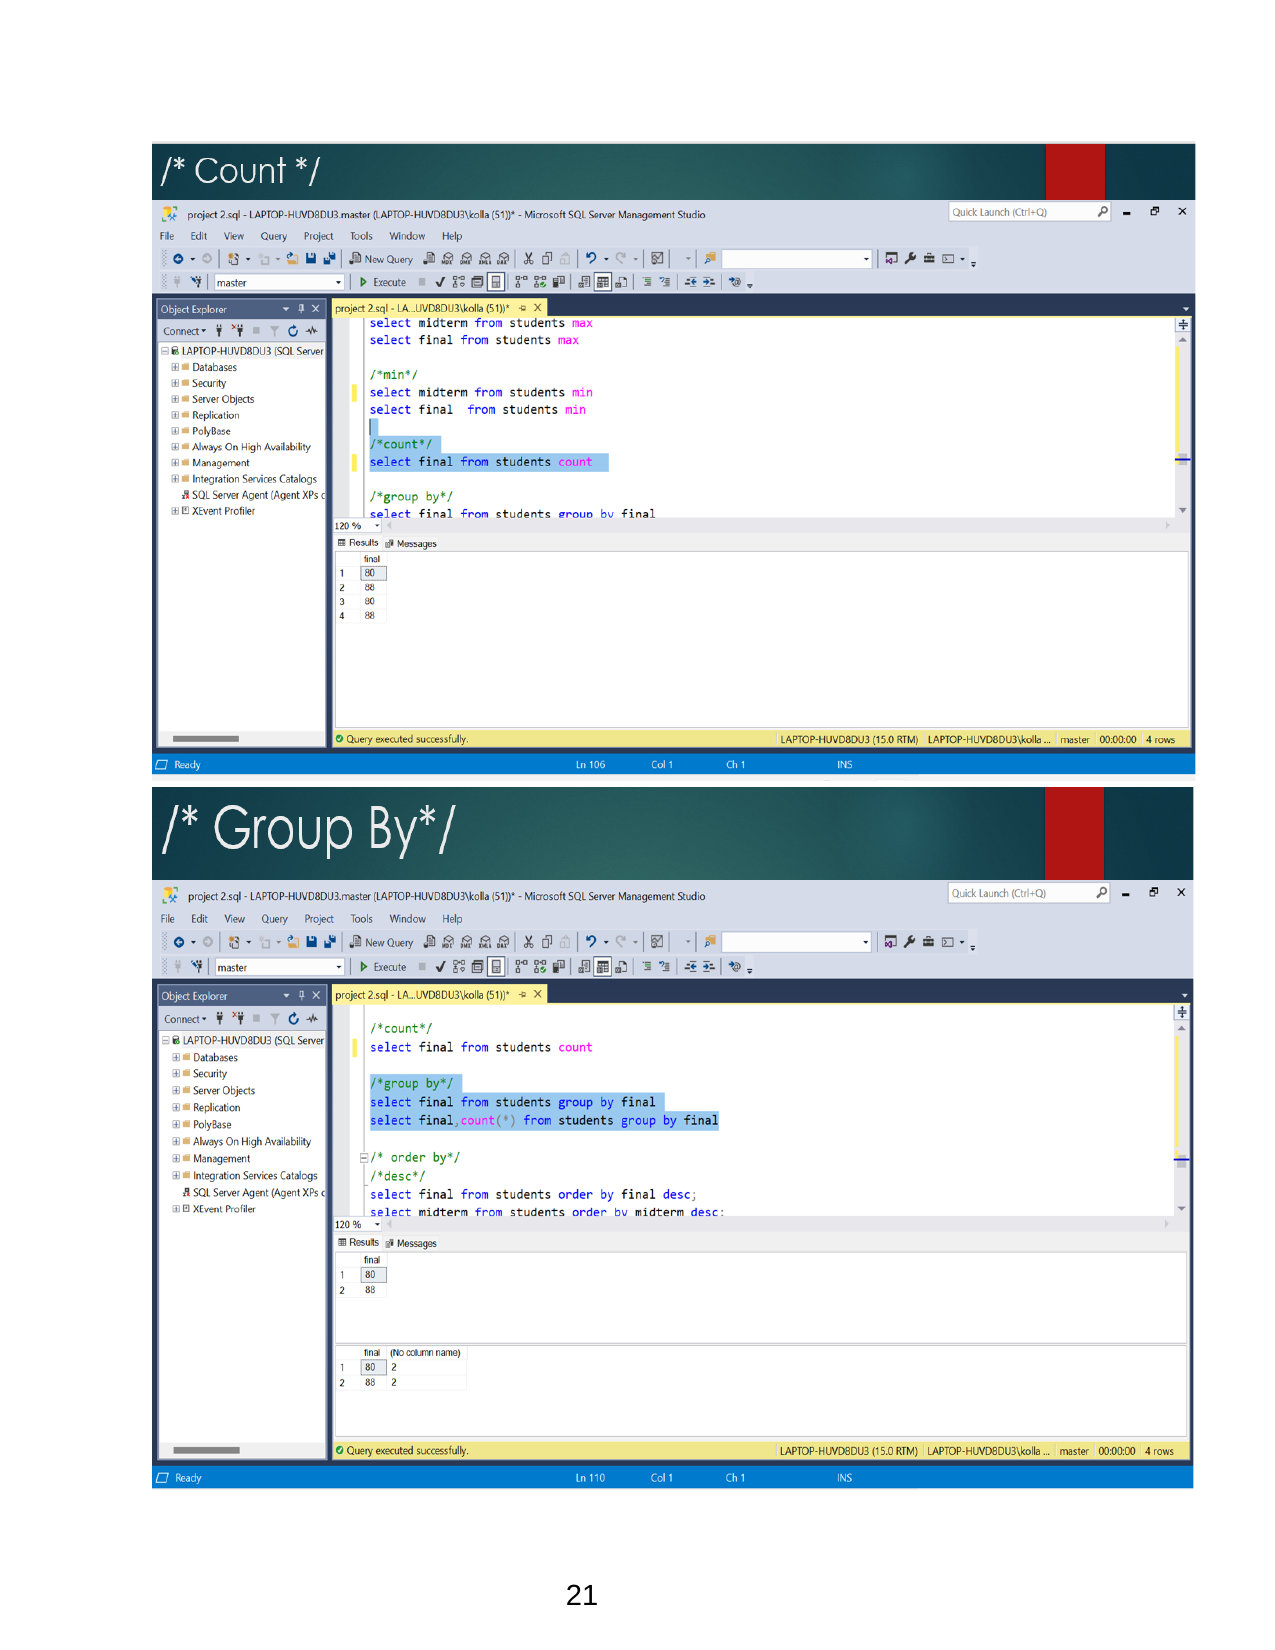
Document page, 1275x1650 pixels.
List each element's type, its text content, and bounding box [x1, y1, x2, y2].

subtitle 21 [152, 1578, 1096, 1612]
picture [152, 141, 1196, 781]
picture [152, 787, 1194, 1490]
